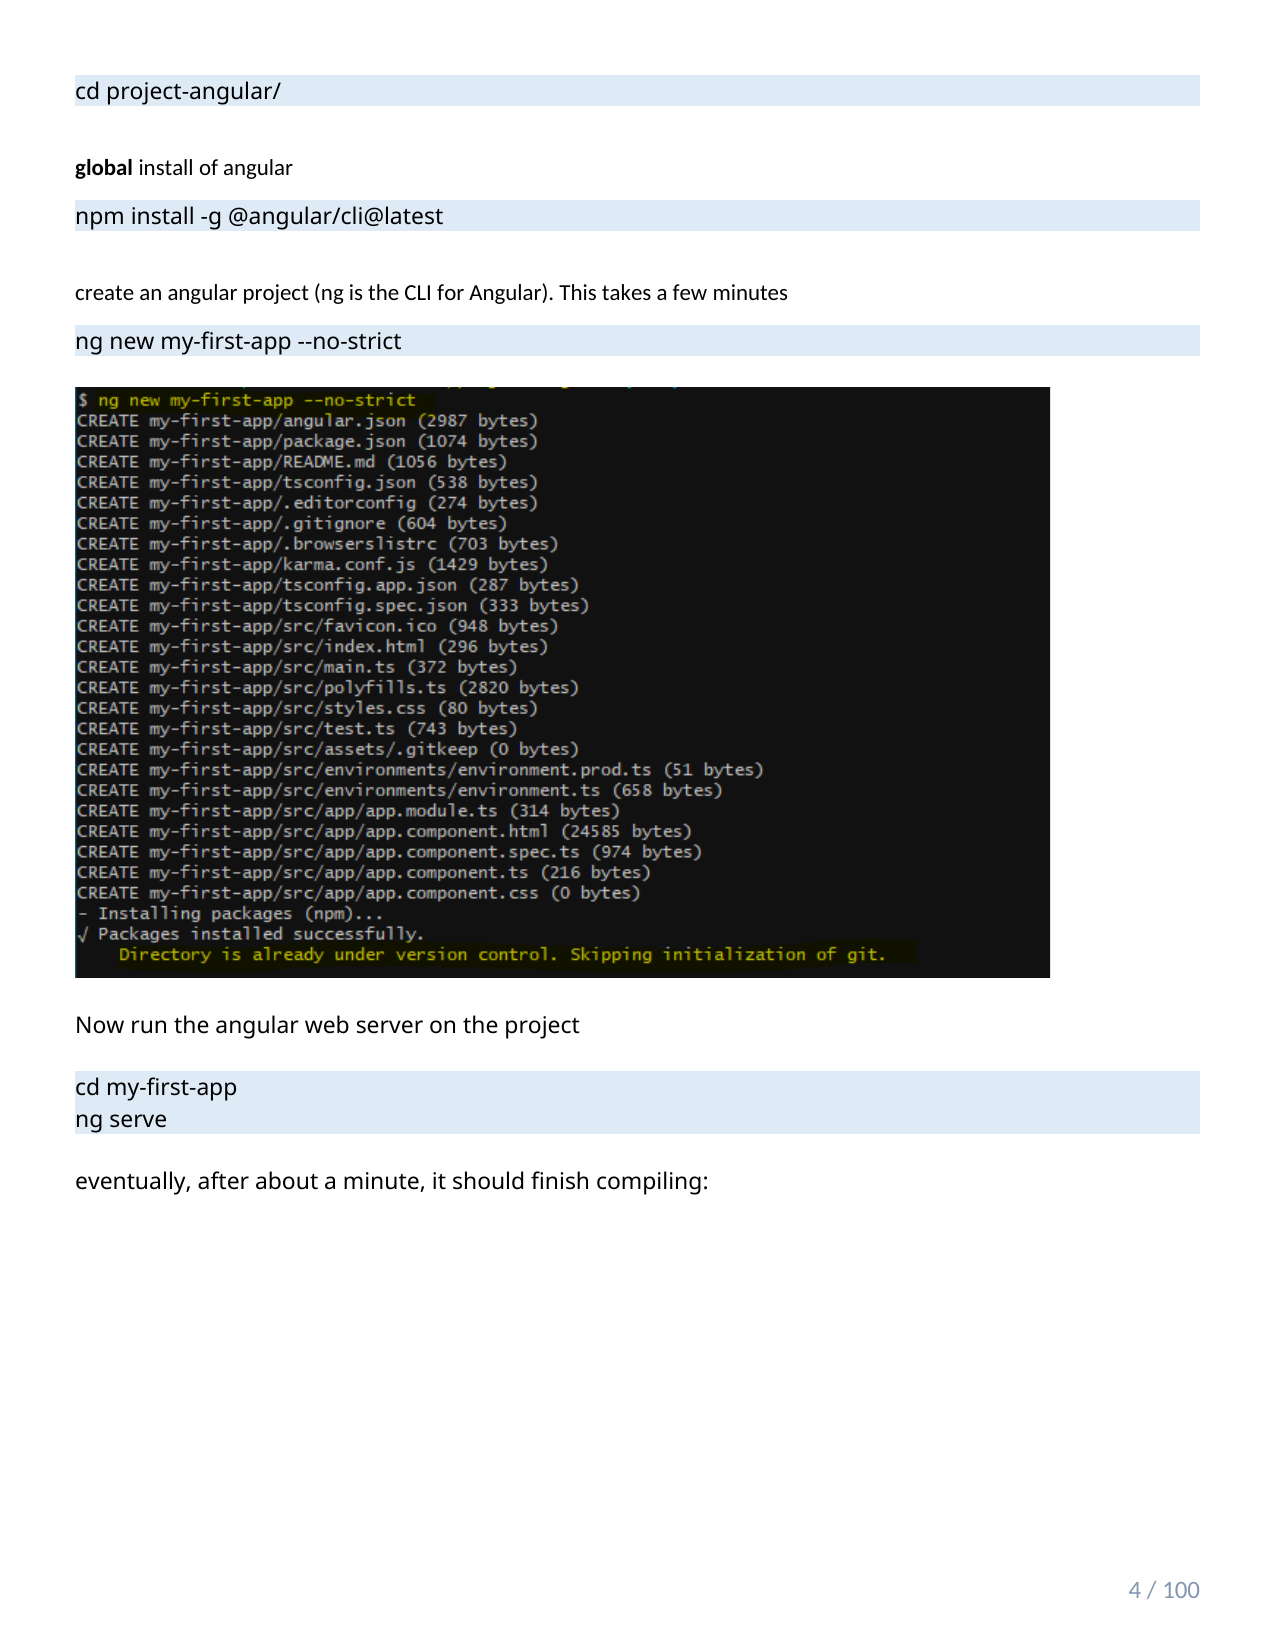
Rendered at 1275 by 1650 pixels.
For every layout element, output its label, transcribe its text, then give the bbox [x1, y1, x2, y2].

text cd project-angular/ [75, 75, 1200, 106]
text Now run the angular web server on the project [75, 1009, 1200, 1040]
text global install of angular [75, 153, 1200, 181]
text eventually, after about a minute, it should finish compiling: [75, 1165, 1200, 1196]
text ng serve [75, 1102, 1200, 1134]
text ng new my-first-app --no-strict [75, 325, 1200, 356]
text create an angular project (ng is the CLI for Angular). This takes a few minutes [75, 278, 1200, 306]
text npm install -g @angular/cli@latest [75, 200, 1200, 231]
picture [75, 387, 1050, 978]
text cd my-first-app [75, 1071, 1200, 1102]
